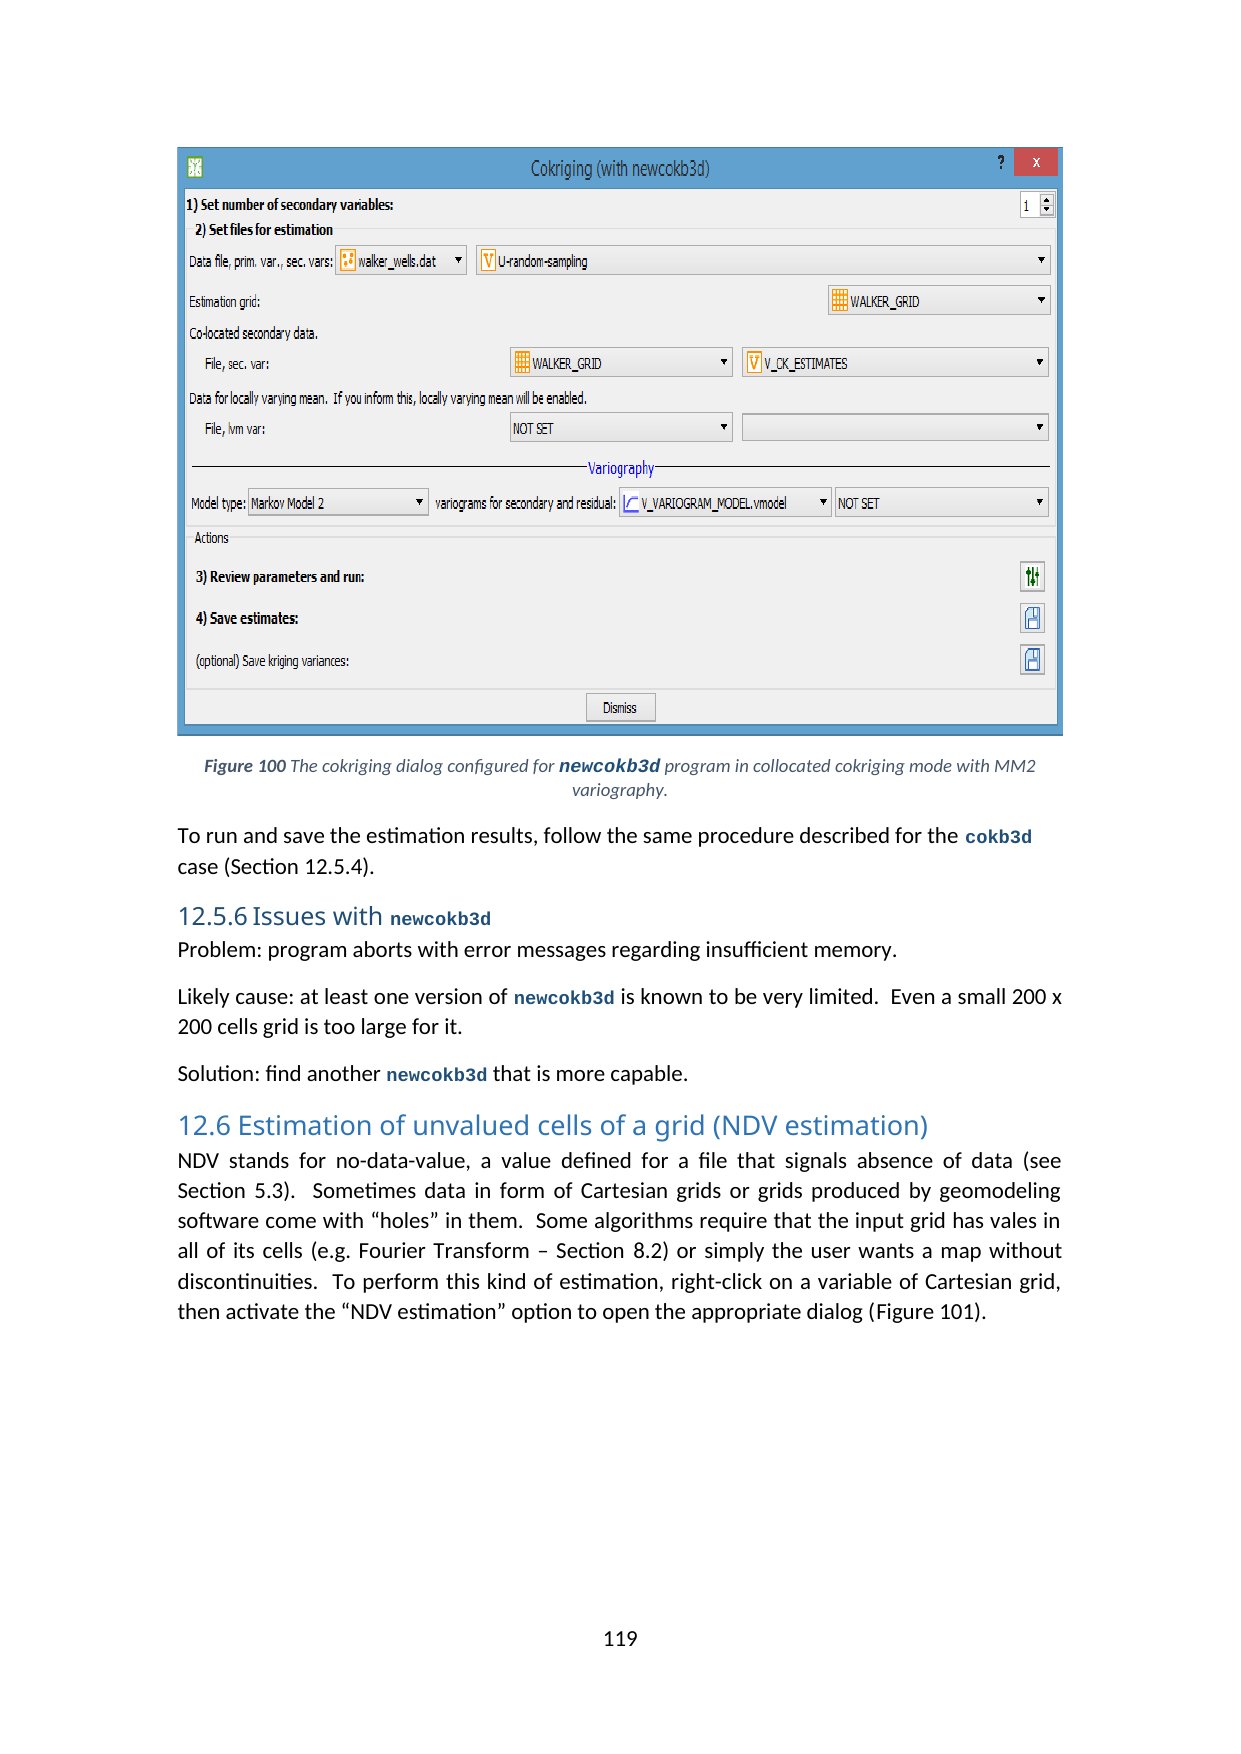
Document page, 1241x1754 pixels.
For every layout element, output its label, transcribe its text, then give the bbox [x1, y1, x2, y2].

subtitle Estimation of unvalued cells of a grid (NDV estimation) [177, 1106, 1063, 1143]
text NDV stands for no-data-value, a value defined for a file that signals absence of data (see Section 5.3). Sometimes data in form of Cartesian grids or grids produced by geomodeling software come with “holes” in them. Some algorithms require that the input grid has vales in all of its cells (e.g. Fourier Transform – Section 8.2) or simply the user wants a map without discontinuities. To perform this kind of estimation, right-click on a variable of Cartesian grid, then activate the “NDV estimation” option to open the appropriate dialog (Figure 101). [177, 1146, 1063, 1325]
text To run and save the estimation results, follow the same procedure described for the cokb3d case (Section 12.5.4). [177, 822, 1063, 880]
text Likely cause: at least one version of newcokb3d is known to be very limited. Even a small 200 x 200 cells grid is too large for it. [177, 982, 1063, 1041]
subtitle Issues with newcokb3d [177, 899, 1063, 933]
text Figure 100 The cokriging dialog configured for newcokb3d program in collocated cokriging mode with MM2 variography. [177, 754, 1063, 801]
text Solution: find another newcokb3d that is more capable. [177, 1059, 1063, 1087]
picture [177, 147, 1063, 736]
text Problem: program aborts with error messages regarding insufficient memory. [177, 935, 1063, 963]
